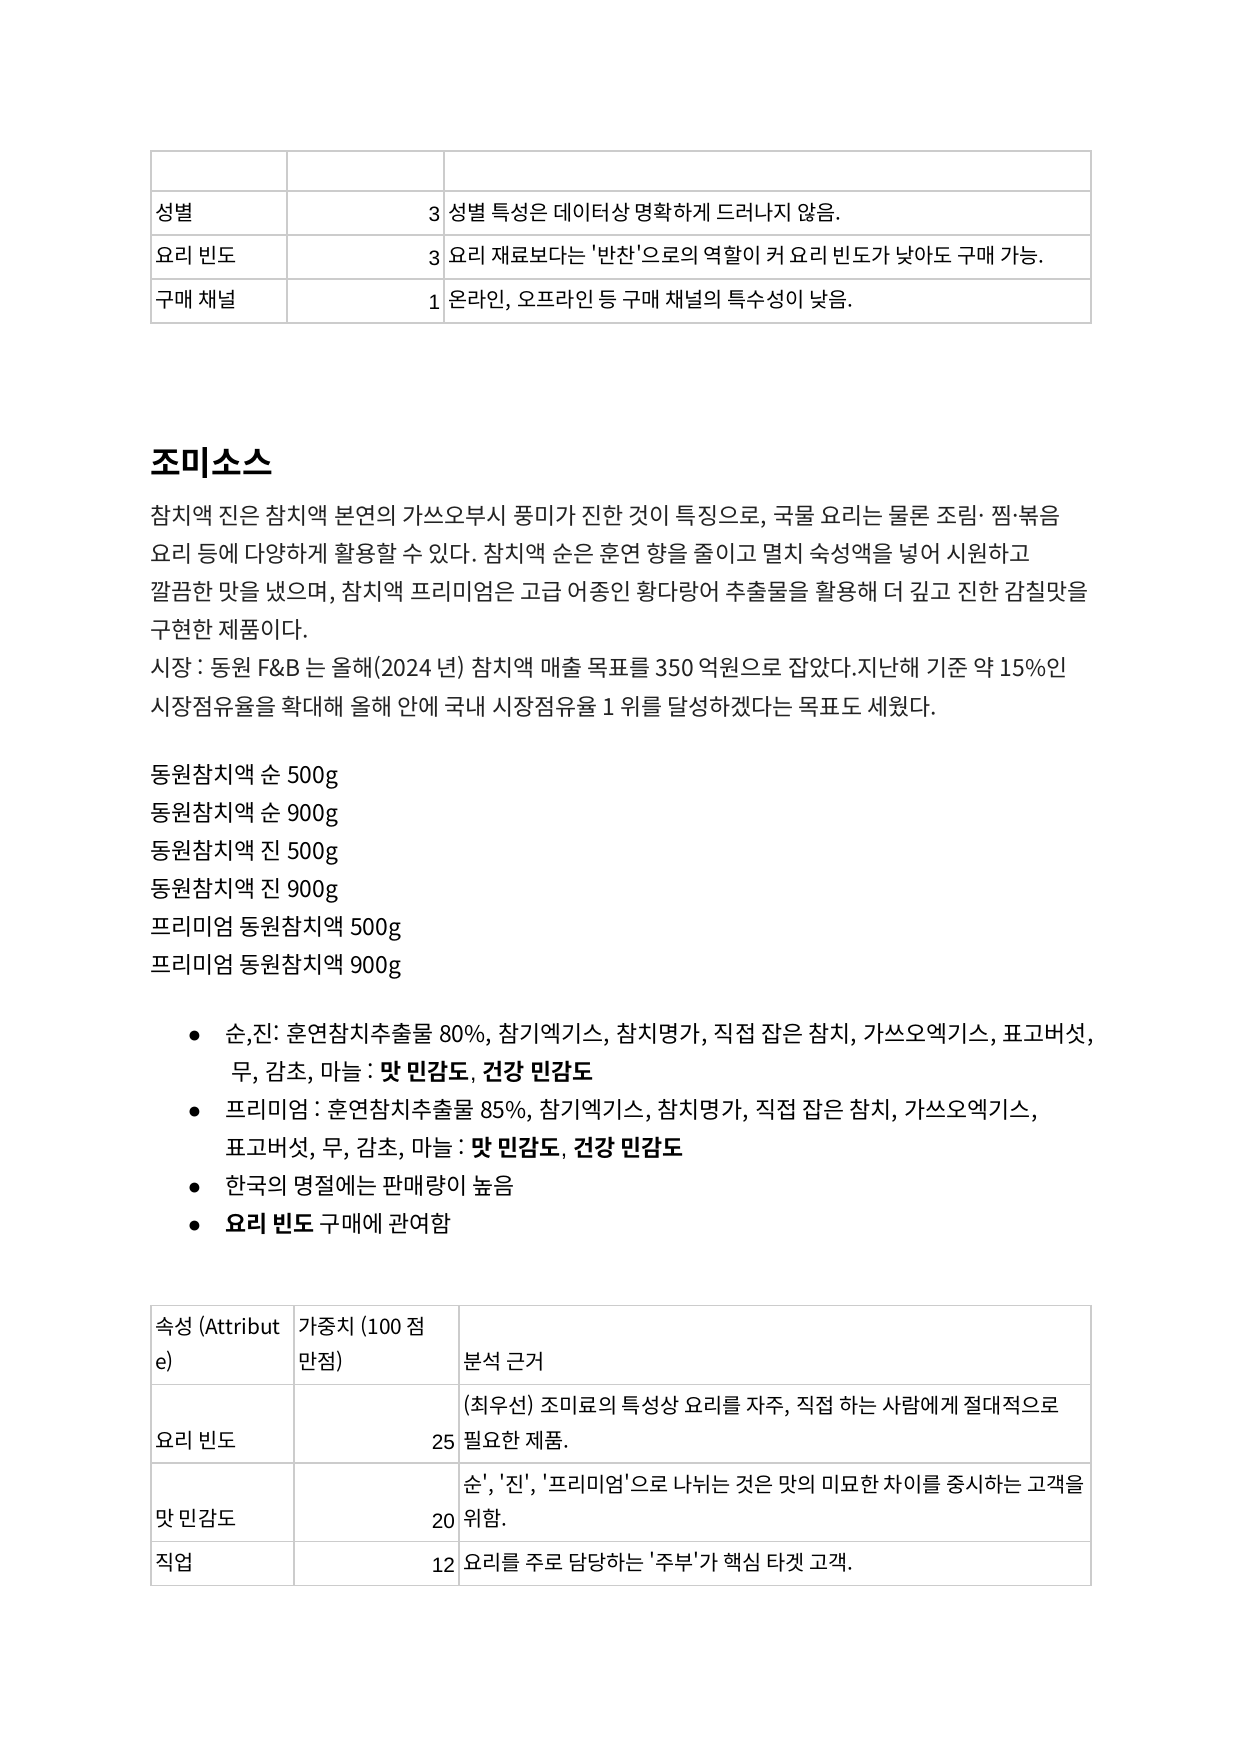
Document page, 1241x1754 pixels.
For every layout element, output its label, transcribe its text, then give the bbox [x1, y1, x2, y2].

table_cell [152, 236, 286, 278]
text 참치액 진은 참치액 본연의 가쓰오부시 풍미가 진한 것이 특징으로, 국물 요리는 물론 조림· 찜·볶음 요리 등에 다양하게 활용할 수 있다. 참치액 순은 훈연 향을 줄이고 멸치 숙성액을 넣어 시원하고 깔끔한 맛을 냈으며, 참치액 프리미엄은 고급 어종인 황다랑어 추출물을 활용해 더 깊고 진한 감칠맛을 구현한 제품이다. [150, 498, 1090, 645]
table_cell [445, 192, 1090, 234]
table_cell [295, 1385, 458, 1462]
text 동원참치액 순 900g [150, 795, 1090, 828]
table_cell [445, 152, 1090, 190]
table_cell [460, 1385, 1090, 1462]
list 프리미엄 : 훈연참치추출물 85%, 참기엑기스, 참치명가, 직접 잡은 참치, 가쓰오엑기스, 표고버섯, 무, 감초, 마늘 : 맛 민감도, 건강 민감도 [187, 1092, 1090, 1163]
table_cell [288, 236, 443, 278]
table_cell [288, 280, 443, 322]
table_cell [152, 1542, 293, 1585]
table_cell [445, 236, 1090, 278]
text 시장 : 동원F&B는 올해(2024년) 참치액 매출 목표를 350억원으로 잡았다.지난해 기준 약 15%인 시장점유율을 확대해 올해 안에 국내 시장점유율 1위를 달성하겠다는 목표도 세웠다. [150, 650, 1090, 722]
list 순,진: 훈연참치추출물 80%, 참기엑기스, 참치명가, 직접 잡은 참치, 가쓰오엑기스, 표고버섯, 무, 감초, 마늘 : 맛 민감도, 건강 민감도 [187, 1016, 1090, 1087]
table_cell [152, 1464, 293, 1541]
list 한국의 명절에는 판매량이 높음 [187, 1168, 1090, 1201]
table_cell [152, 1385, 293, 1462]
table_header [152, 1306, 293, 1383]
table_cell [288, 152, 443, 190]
text 프리미엄 동원참치액 500g [150, 909, 1090, 942]
subtitle 조미소스 [150, 437, 1090, 485]
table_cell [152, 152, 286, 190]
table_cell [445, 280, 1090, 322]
text 동원참치액 순 500g [150, 757, 1090, 790]
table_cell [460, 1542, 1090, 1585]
text 프리미엄 동원참치액 900g [150, 947, 1090, 981]
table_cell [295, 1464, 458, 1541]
list 요리 빈도 구매에 관여함 [187, 1206, 1090, 1239]
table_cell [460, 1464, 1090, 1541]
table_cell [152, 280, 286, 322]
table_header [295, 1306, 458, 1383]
text 동원참치액 진 500g [150, 833, 1090, 866]
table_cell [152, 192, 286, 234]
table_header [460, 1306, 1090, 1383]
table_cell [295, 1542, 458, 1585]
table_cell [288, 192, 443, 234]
text 동원참치액 진 900g [150, 871, 1090, 904]
